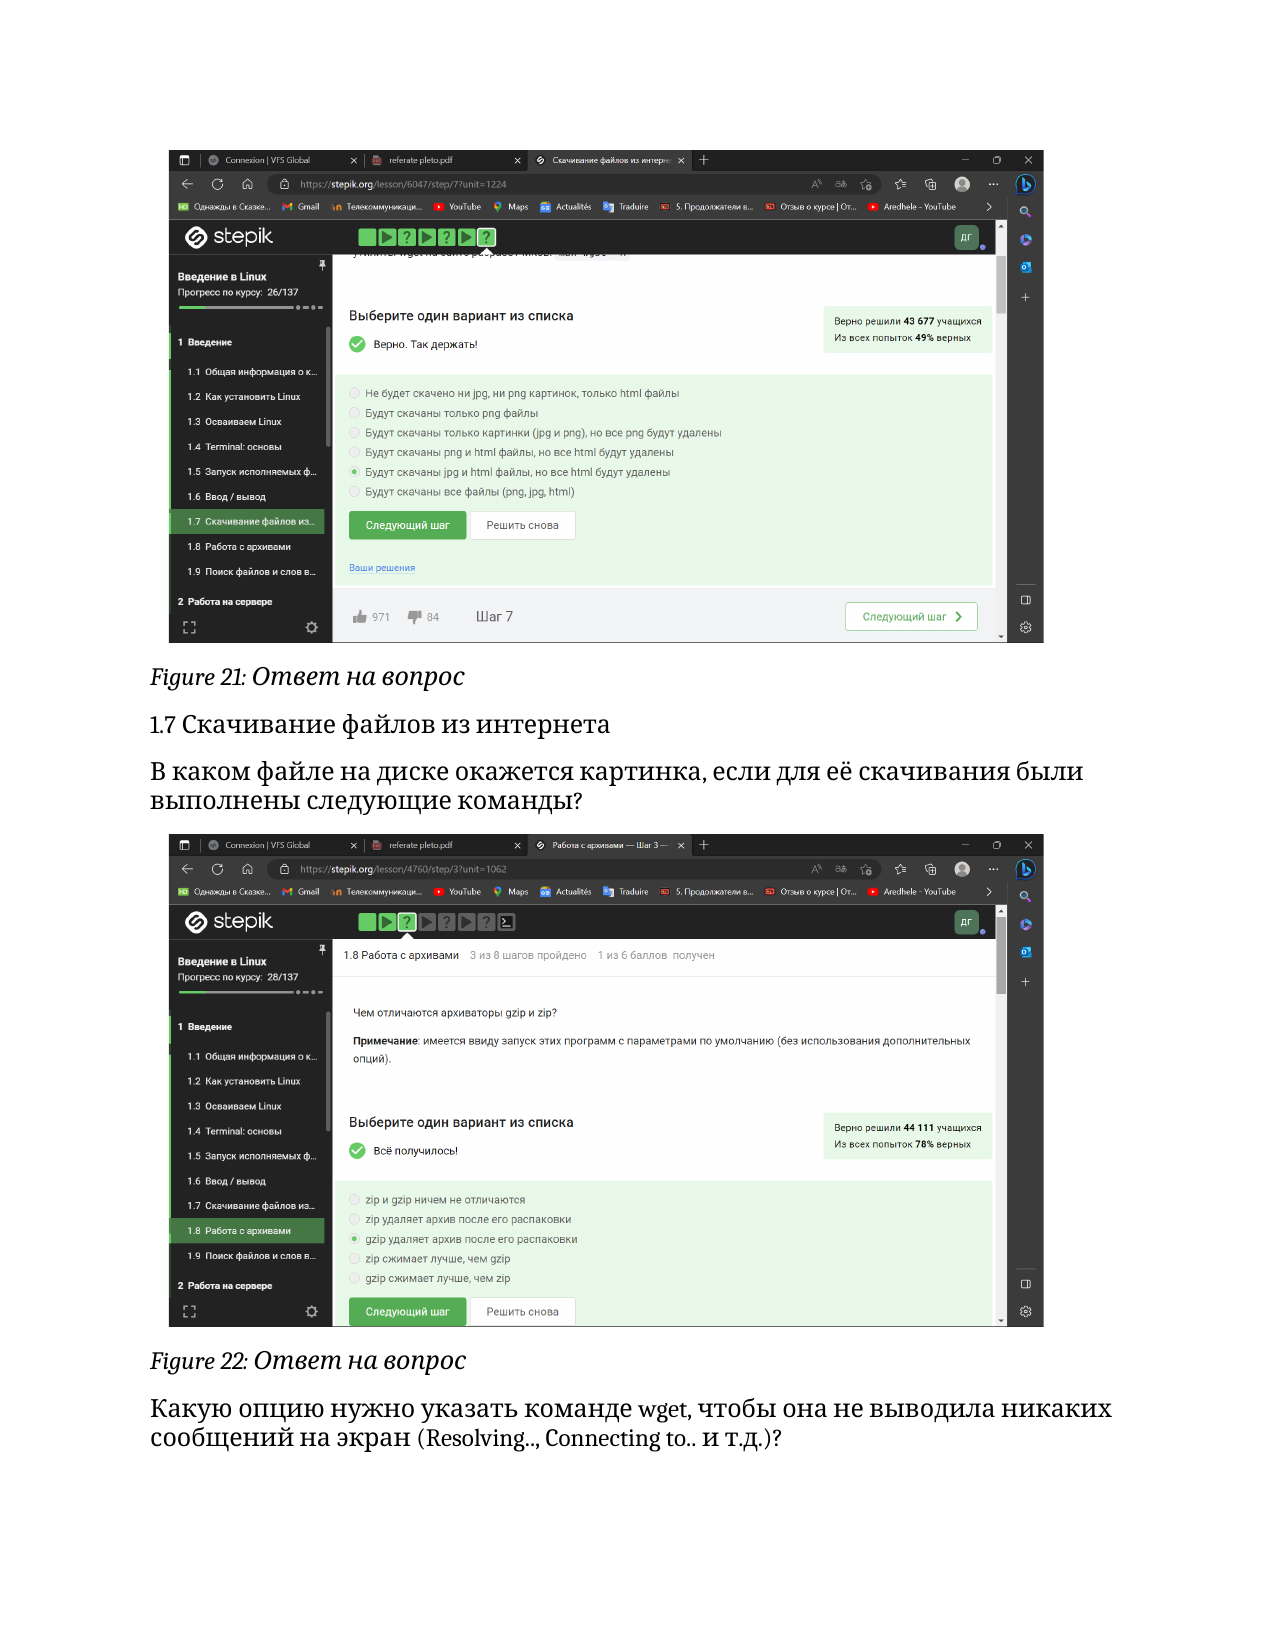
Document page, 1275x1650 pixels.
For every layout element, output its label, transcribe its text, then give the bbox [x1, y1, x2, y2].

text 1.7 Скачивание файлов из интернета [150, 711, 1125, 739]
picture [168, 834, 1044, 1327]
text Figure 21: Ответ на вопрос [150, 663, 1125, 692]
text Какую опцию нужно указать команде wget, чтобы она не выводила никаких сообщений на экран (Resolving.., Connecting to.. и т.д.)? [150, 1395, 1125, 1452]
picture [168, 150, 1044, 643]
text Figure 22: Ответ на вопрос [150, 1347, 1125, 1376]
text В каком файле на диске окажется картинка, если для её скачивания были выполнены следующие команды? [150, 758, 1125, 816]
